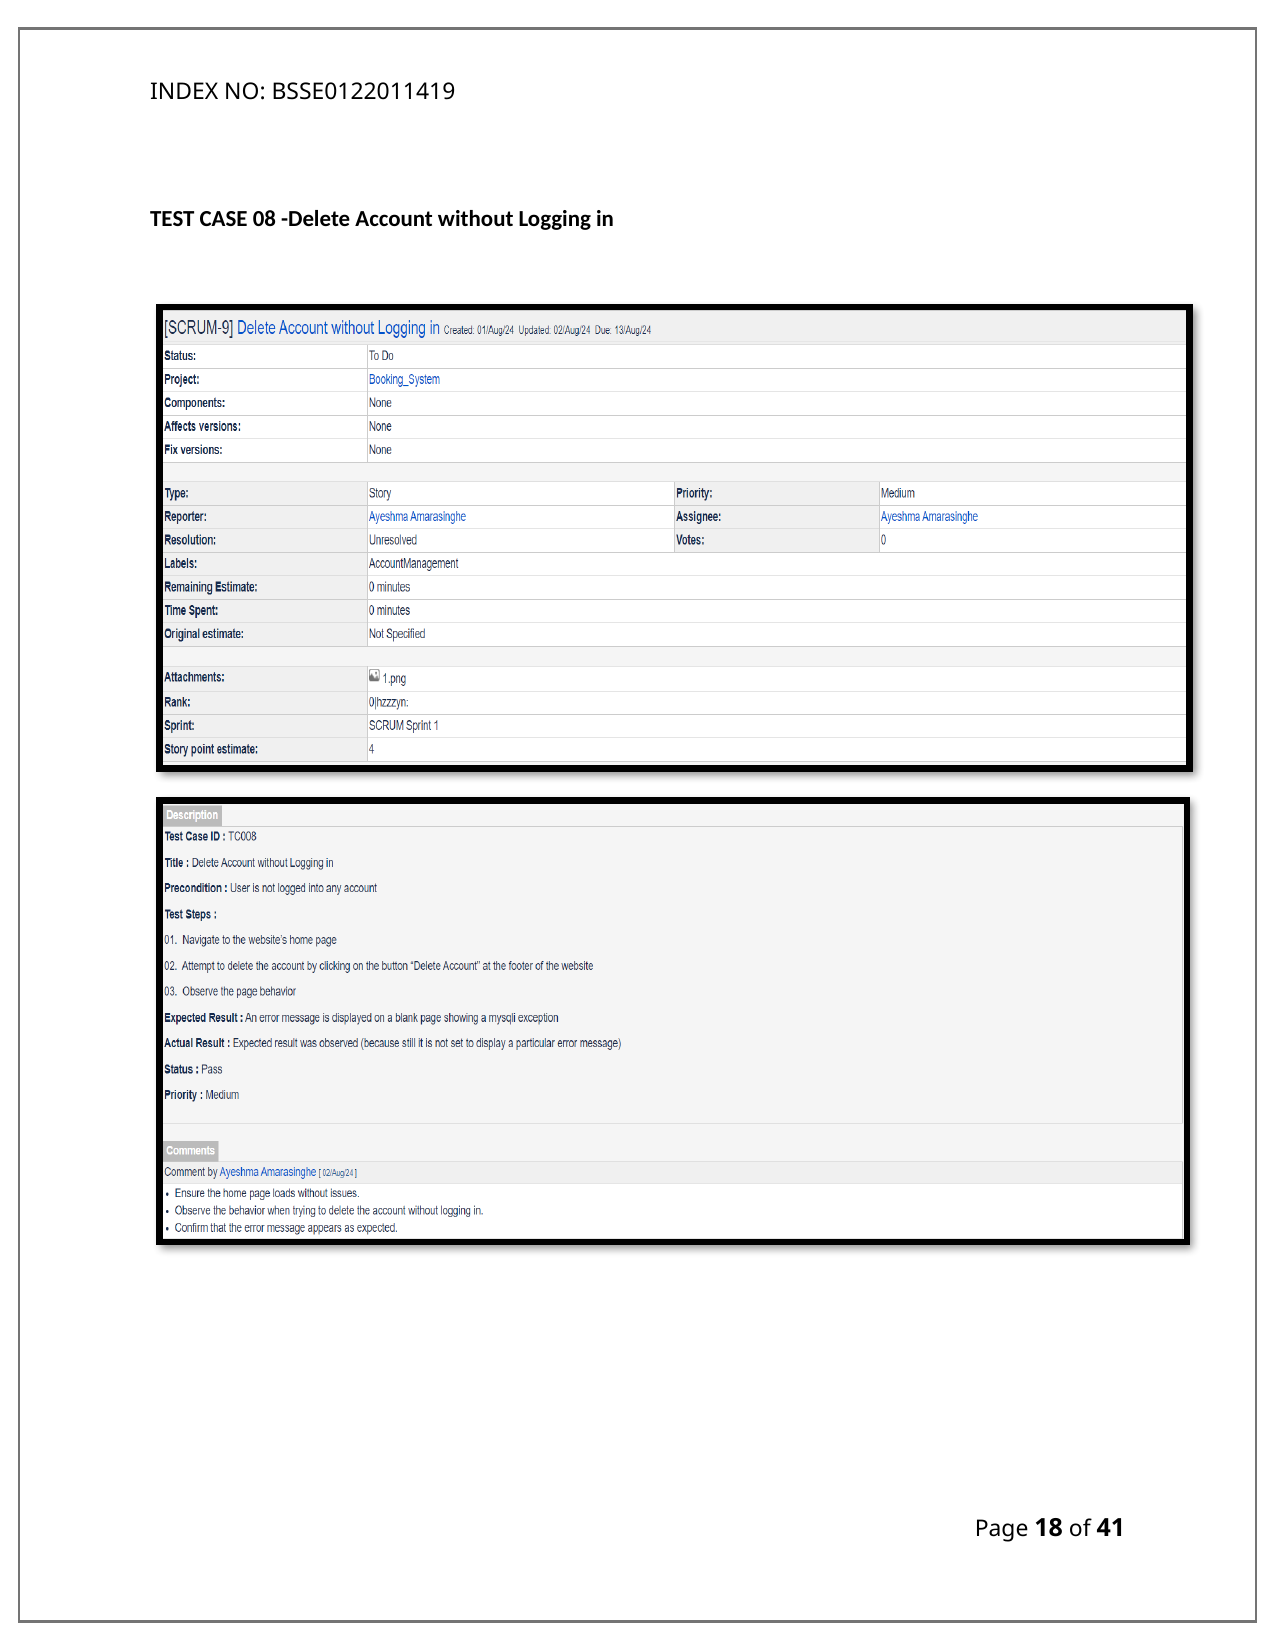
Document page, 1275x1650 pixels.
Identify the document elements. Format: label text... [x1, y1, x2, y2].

picture [163, 310, 1186, 765]
text TEST CASE 08 -Delete Account without Logging in [150, 204, 1125, 232]
picture [163, 804, 1184, 1239]
